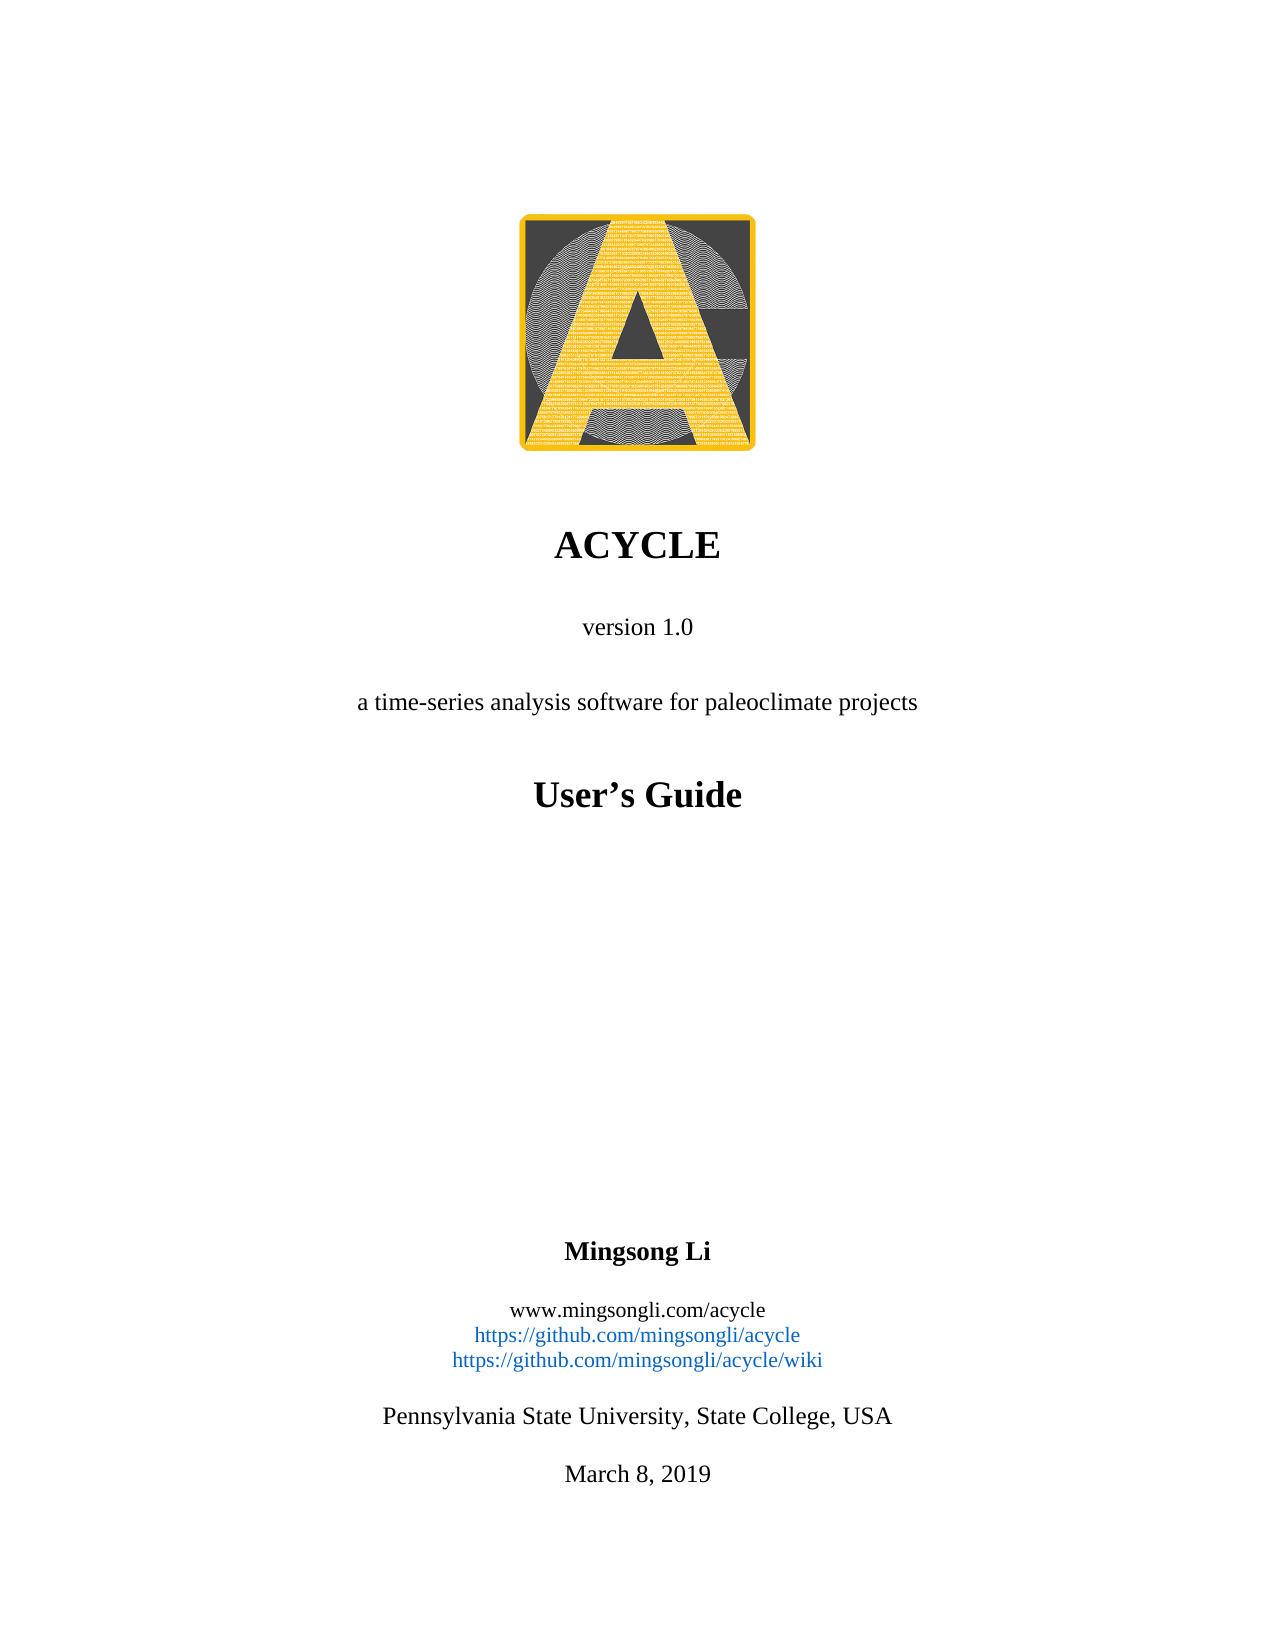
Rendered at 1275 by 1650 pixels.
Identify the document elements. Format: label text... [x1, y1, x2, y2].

text Mingsong Li [150, 1235, 1125, 1266]
text version 1.0 [150, 567, 1125, 641]
subtitle ACYCLE [150, 476, 1125, 567]
text www.mingsongli.com/acycle [150, 1297, 1125, 1322]
text https://github.com/mingsongli/acycle [150, 1322, 1125, 1347]
text Pennsylvania State University, State College, USA [150, 1401, 1125, 1430]
text User’s Guide [150, 773, 1125, 816]
text March 8, 2019 [150, 1459, 1125, 1488]
text https://github.com/mingsongli/acycle/wiki [150, 1347, 1125, 1373]
text a time-series analysis software for paleoclimate projects [150, 687, 1125, 715]
picture [519, 214, 756, 451]
